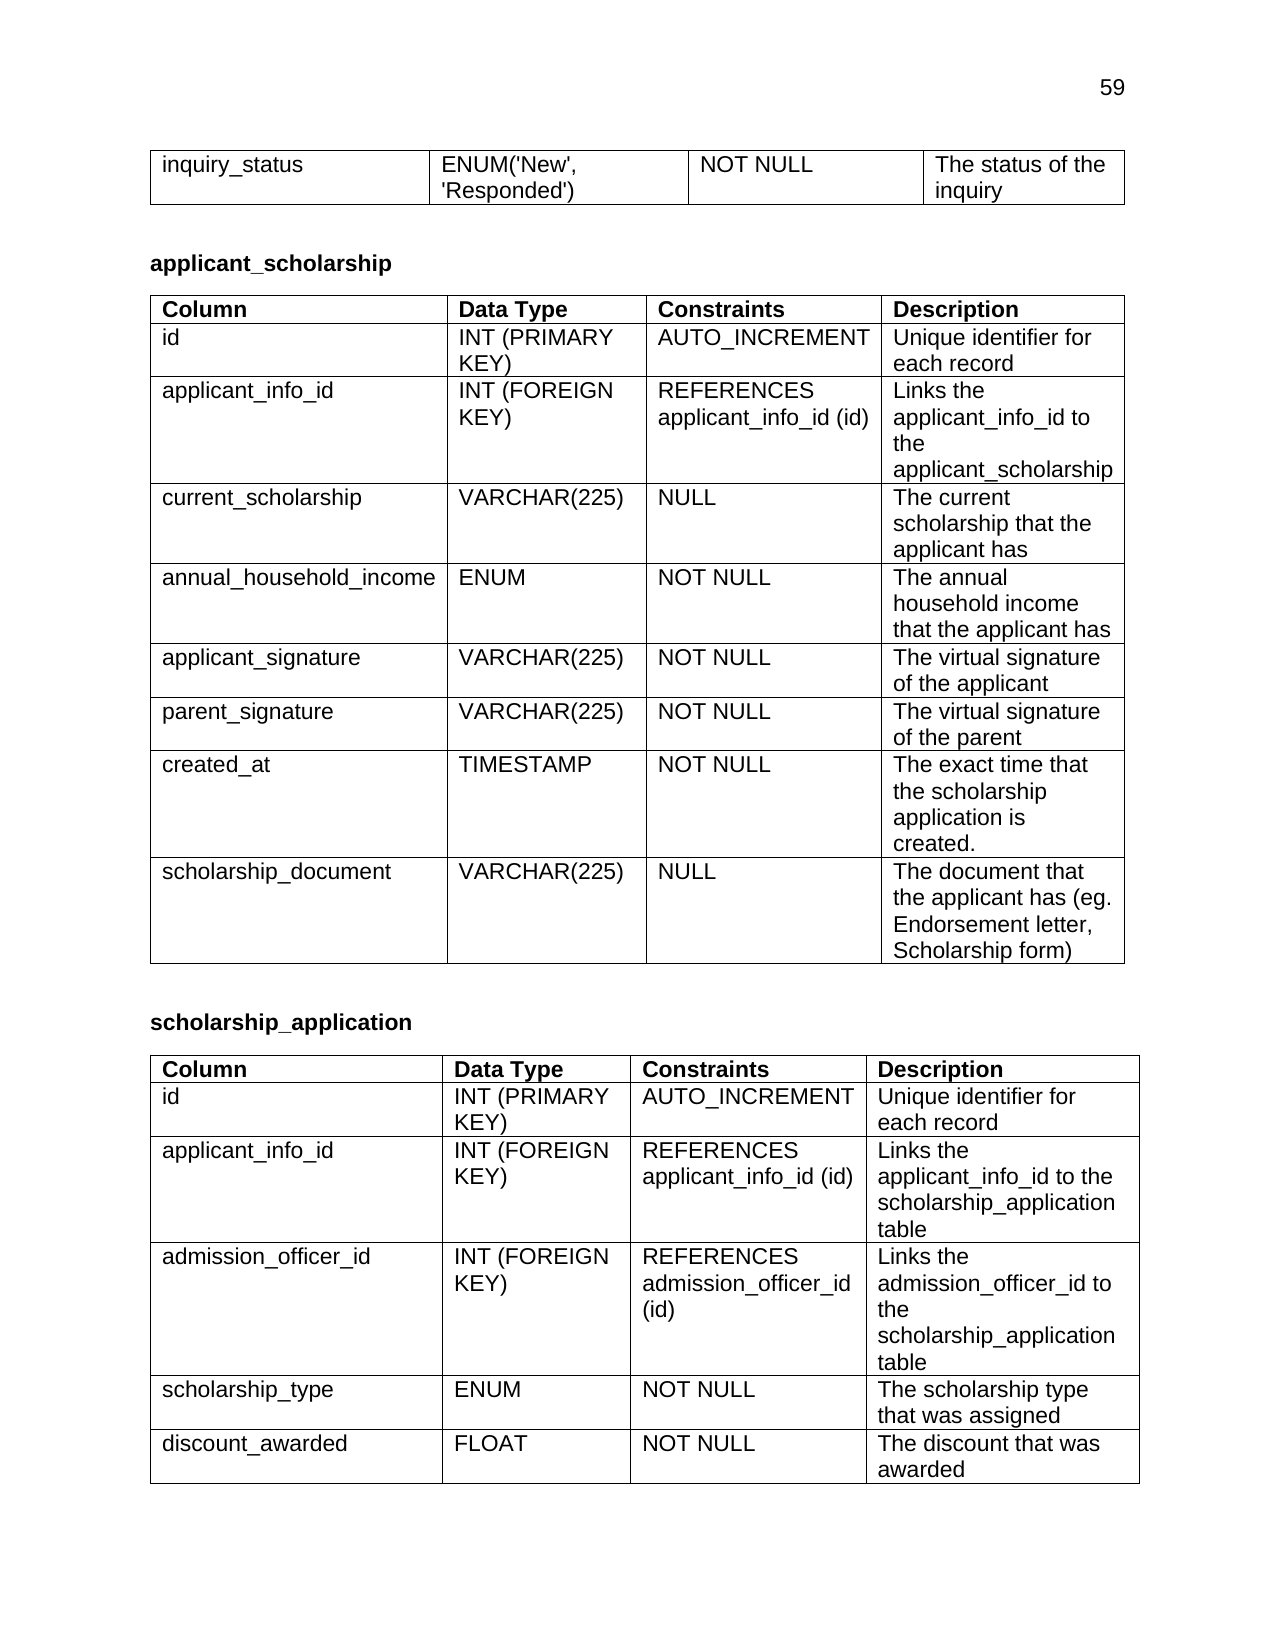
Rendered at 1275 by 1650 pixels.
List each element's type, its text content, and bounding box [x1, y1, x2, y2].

table_cell NOT NULL [647, 644, 881, 697]
table_cell parent_signature [151, 698, 447, 750]
table_cell INT (FOREIGN KEY) [443, 1243, 630, 1375]
table_cell INT (FOREIGN KEY) [448, 377, 646, 483]
table_cell applicant_signature [151, 644, 447, 697]
table_cell applicant_info_id [151, 377, 447, 483]
table_cell The scholarship type that was assigned [867, 1376, 1139, 1429]
table_cell VARCHAR(225) [448, 698, 646, 750]
table_cell The exact time that the scholarship application is created. [882, 751, 1124, 857]
table_cell NOT NULL [631, 1376, 866, 1429]
table_cell NOT NULL [631, 1430, 866, 1482]
table_header Description [882, 296, 1124, 322]
table_cell FLOAT [443, 1430, 630, 1482]
table_cell Links the applicant_info_id to the scholarship_application table [867, 1137, 1139, 1242]
table_cell REFERENCES applicant_info_id (id) [631, 1137, 866, 1242]
table_cell ENUM('New', 'Responded') [430, 151, 688, 204]
table_cell ENUM [448, 564, 646, 643]
table_cell Unique identifier for each record [867, 1083, 1139, 1136]
table_cell The virtual signature of the applicant [882, 644, 1124, 697]
table_cell The discount that was awarded [867, 1430, 1139, 1482]
table_cell Links the admission_officer_id to the scholarship_application table [867, 1243, 1139, 1375]
table_cell REFERENCES admission_officer_id (id) [631, 1243, 866, 1375]
table_cell INT (FOREIGN KEY) [443, 1137, 630, 1242]
table_cell The document that the applicant has (eg. Endorsement letter, Scholarship form) [882, 858, 1124, 963]
table_cell The virtual signature of the parent [882, 698, 1124, 750]
table_cell Links the applicant_info_id to the applicant_scholarship [882, 377, 1124, 483]
table_header Data Type [443, 1056, 630, 1082]
table_cell admission_officer_id [151, 1243, 442, 1375]
table_cell ENUM [443, 1376, 630, 1429]
table_cell annual_household_income [151, 564, 447, 643]
table_cell NOT NULL [647, 751, 881, 857]
table_cell scholarship_document [151, 858, 447, 963]
table_header Description [867, 1056, 1139, 1082]
table_cell VARCHAR(225) [448, 858, 646, 963]
table_cell AUTO_INCREMENT [631, 1083, 866, 1136]
table_cell The annual household income that the applicant has [882, 564, 1124, 643]
text scholarship_application [150, 1009, 1125, 1036]
table_cell NULL [647, 858, 881, 963]
table_cell REFERENCES applicant_info_id (id) [647, 377, 881, 483]
table_cell applicant_info_id [151, 1137, 442, 1242]
table_cell scholarship_type [151, 1376, 442, 1429]
table_header Constraints [631, 1056, 866, 1082]
table_cell NULL [647, 484, 881, 563]
table_cell NOT NULL [689, 151, 923, 204]
table_cell The current scholarship that the applicant has [882, 484, 1124, 563]
table_cell VARCHAR(225) [448, 484, 646, 563]
table_cell TIMESTAMP [448, 751, 646, 857]
table_cell discount_awarded [151, 1430, 442, 1482]
table_cell current_scholarship [151, 484, 447, 563]
table_cell created_at [151, 751, 447, 857]
table_header Constraints [647, 296, 881, 322]
table_cell INT (PRIMARY KEY) [443, 1083, 630, 1136]
table_header Column [151, 1056, 442, 1082]
table_cell AUTO_INCREMENT [647, 324, 881, 376]
table_header Column [151, 296, 447, 322]
table_cell inquiry_status [151, 151, 429, 204]
table_cell VARCHAR(225) [448, 644, 646, 697]
table_cell NOT NULL [647, 698, 881, 750]
table_cell Unique identifier for each record [882, 324, 1124, 376]
table_header Data Type [448, 296, 646, 322]
table_cell INT (PRIMARY KEY) [448, 324, 646, 376]
table_cell id [151, 1083, 442, 1136]
text applicant_scholarship [150, 250, 1125, 276]
table_cell NOT NULL [647, 564, 881, 643]
table_cell The status of the inquiry [924, 151, 1124, 204]
table_cell id [151, 324, 447, 376]
